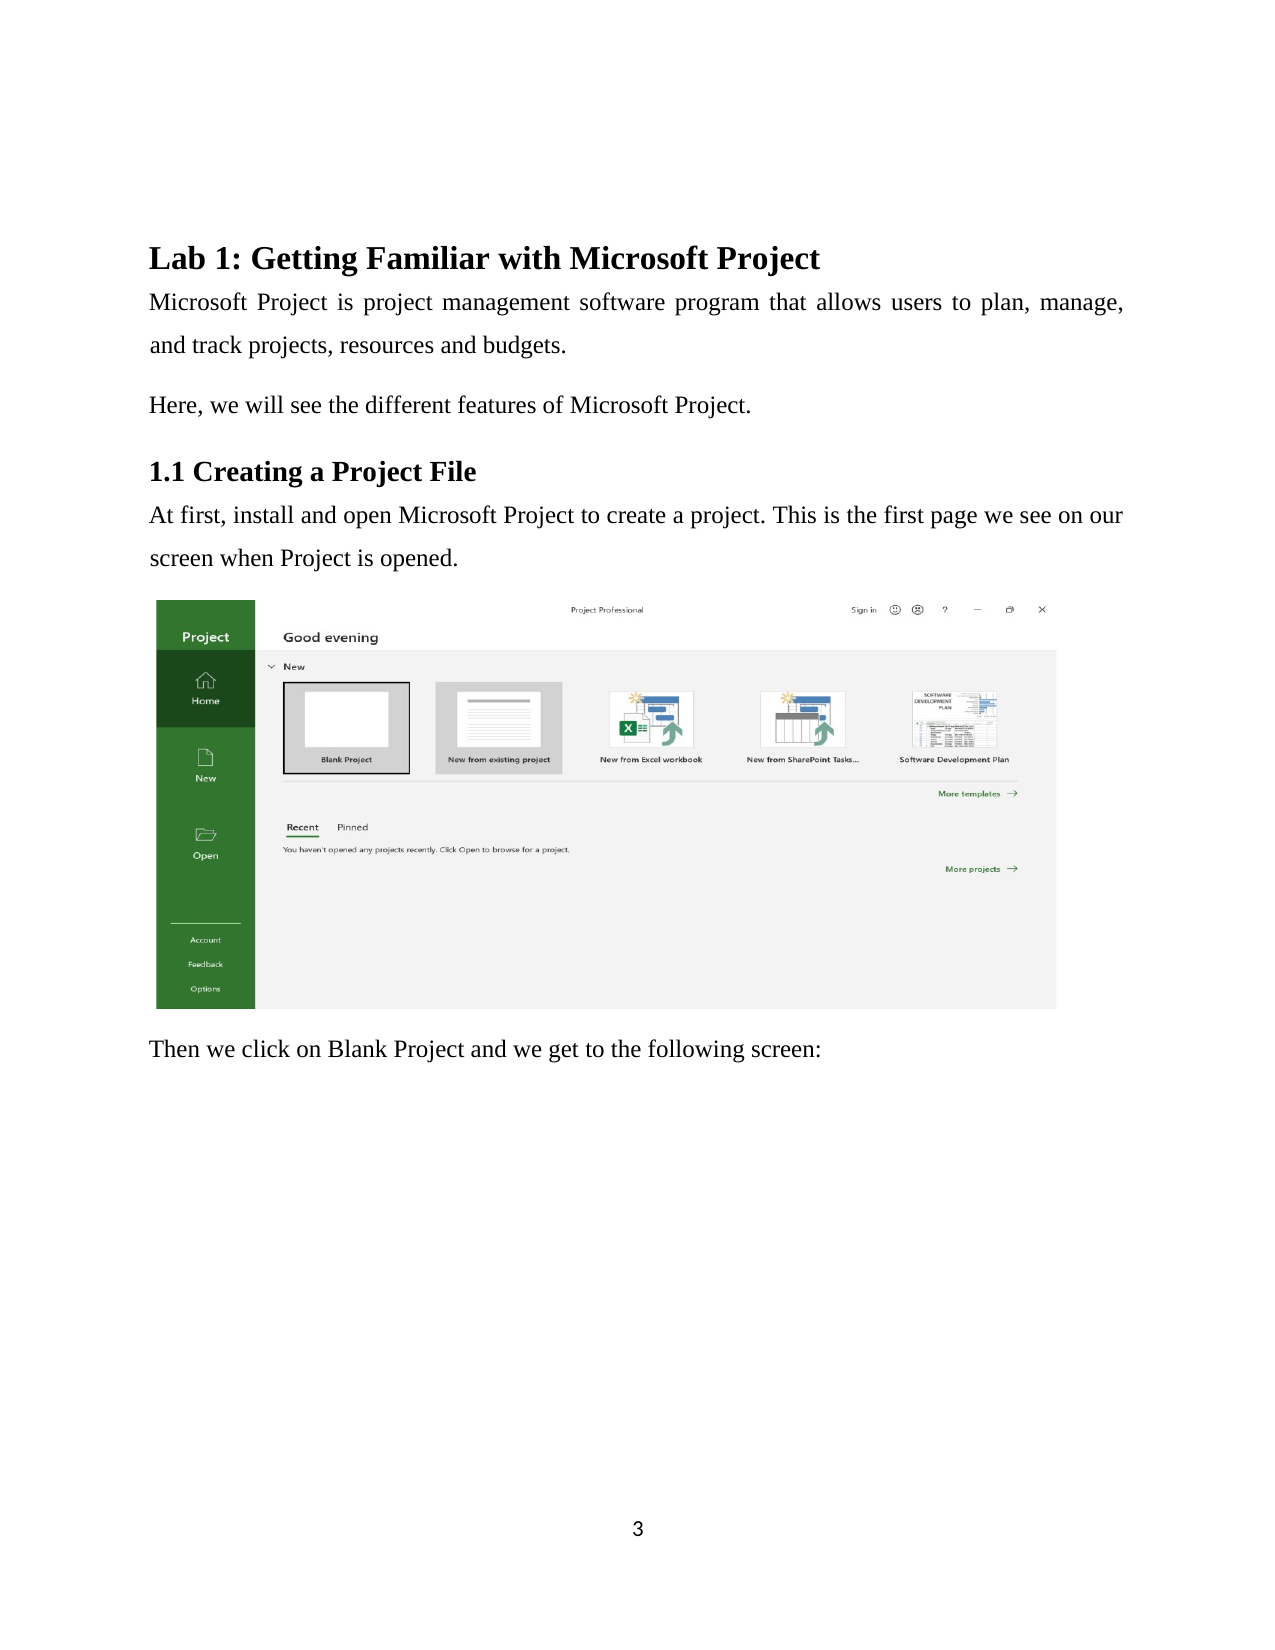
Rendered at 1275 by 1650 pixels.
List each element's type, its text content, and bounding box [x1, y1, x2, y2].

text Microsoft Project is project management software program that allows users to plan, manage, and track projects, resources and budgets. [148, 287, 1125, 359]
picture [156, 600, 1057, 1009]
text Here, we will see the different features of Microsoft Project. [148, 390, 1125, 419]
text Then we click on Blank Project and we get to the following screen: [148, 1034, 1125, 1063]
subtitle 1.1 Creating a Project File [148, 454, 1207, 487]
subtitle Lab 1: Getting Familiar with Microsoft Project [148, 238, 1207, 277]
text At first, install and open Microsoft Project to create a project. This is the first page we see on our screen when Project is opened. [148, 500, 1125, 572]
